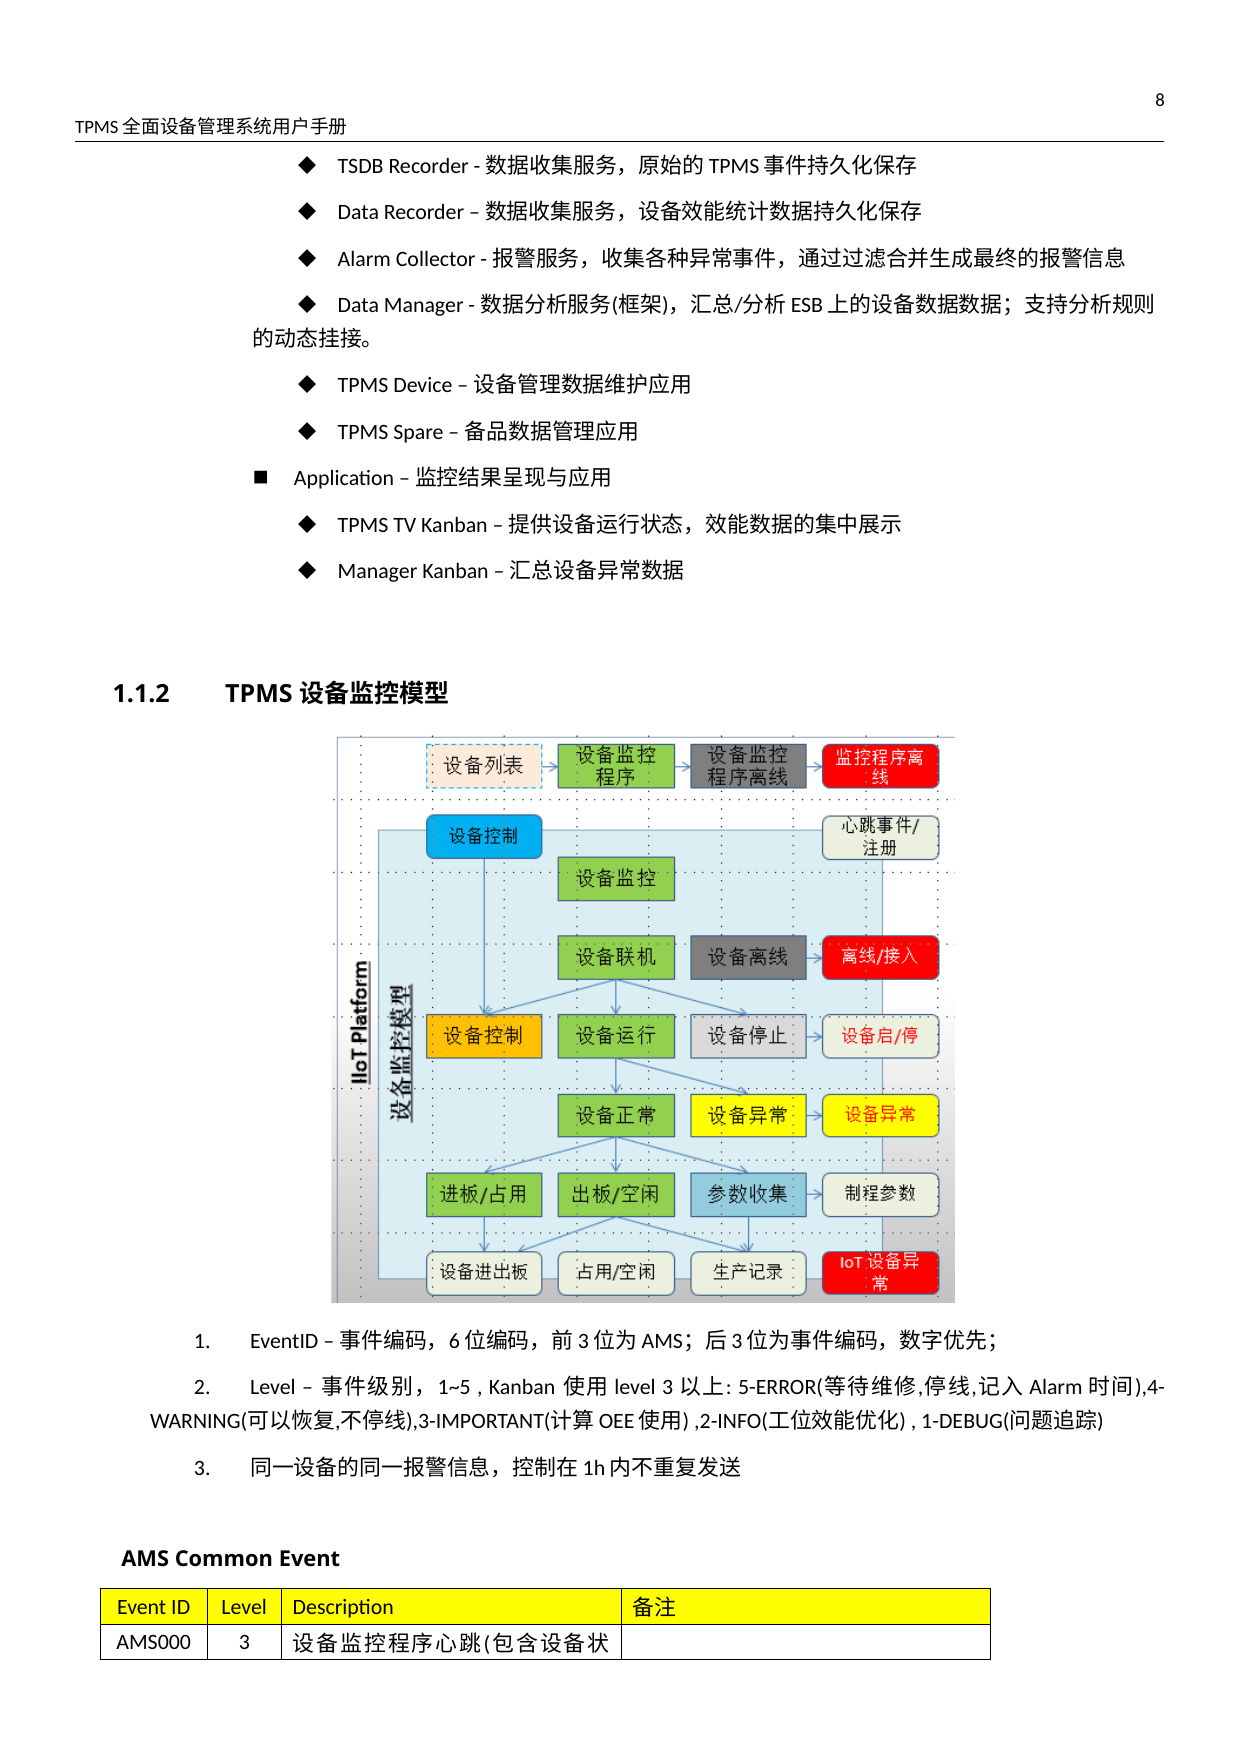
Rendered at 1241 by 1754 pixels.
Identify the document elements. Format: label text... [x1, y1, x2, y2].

list 同一设备的同一报警信息，控制在1h内不重复发送 [150, 1448, 1165, 1482]
list Alarm Collector - 报警服务，收集各种异常事件，通过过滤合并生成最终的报警信息 [252, 239, 1165, 273]
table_cell 设备监控程序心跳(包含设备状态) [282, 1625, 621, 1659]
list TPMS TV Kanban – 提供设备运行状态，效能数据的集中展示 [252, 506, 1165, 540]
list TSDB Recorder - 数据收集服务，原始的TPMS事件持久化保存 [252, 147, 1165, 181]
table_cell 3 [208, 1625, 281, 1659]
list Data Manager - 数据分析服务(框架)，汇总/分析ESB上的设备数据数据；支持分析规则的动态挂接。 [252, 286, 1165, 354]
list Level – 事件级别，1~5 , Kanban 使用level 3以上: 5-ERROR(等待维修,停线,记入Alarm时间),4-WARNING(可以恢复,不停线),3-IMPORTANT(计算OEE使用) ,2-INFO(工位效能优化) , 1-DEBUG(问题追踪) [150, 1368, 1165, 1436]
list Application – 监控结果呈现与应用 [208, 459, 1165, 493]
list EventID – 事件编码，6位编码，前3位为AMS；后3位为事件编码，数字优先； [150, 1322, 1165, 1356]
table_header Description [282, 1589, 621, 1624]
list TPMS Spare – 备品数据管理应用 [252, 413, 1165, 447]
list TPMS Device – 设备管理数据维护应用 [252, 366, 1165, 400]
picture [331, 731, 955, 1303]
text AMS Common Event [77, 1541, 1165, 1575]
list Data Recorder – 数据收集服务，设备效能统计数据持久化保存 [252, 193, 1165, 227]
table_header Level [208, 1589, 281, 1624]
list Manager Kanban – 汇总设备异常数据 [252, 552, 1165, 586]
table_cell AMS000 [101, 1625, 207, 1659]
subtitle TPMS 设备监控模型 [112, 658, 1165, 726]
table_cell [622, 1625, 990, 1659]
table_header 备注 [622, 1589, 990, 1624]
table_header Event ID [101, 1589, 207, 1624]
